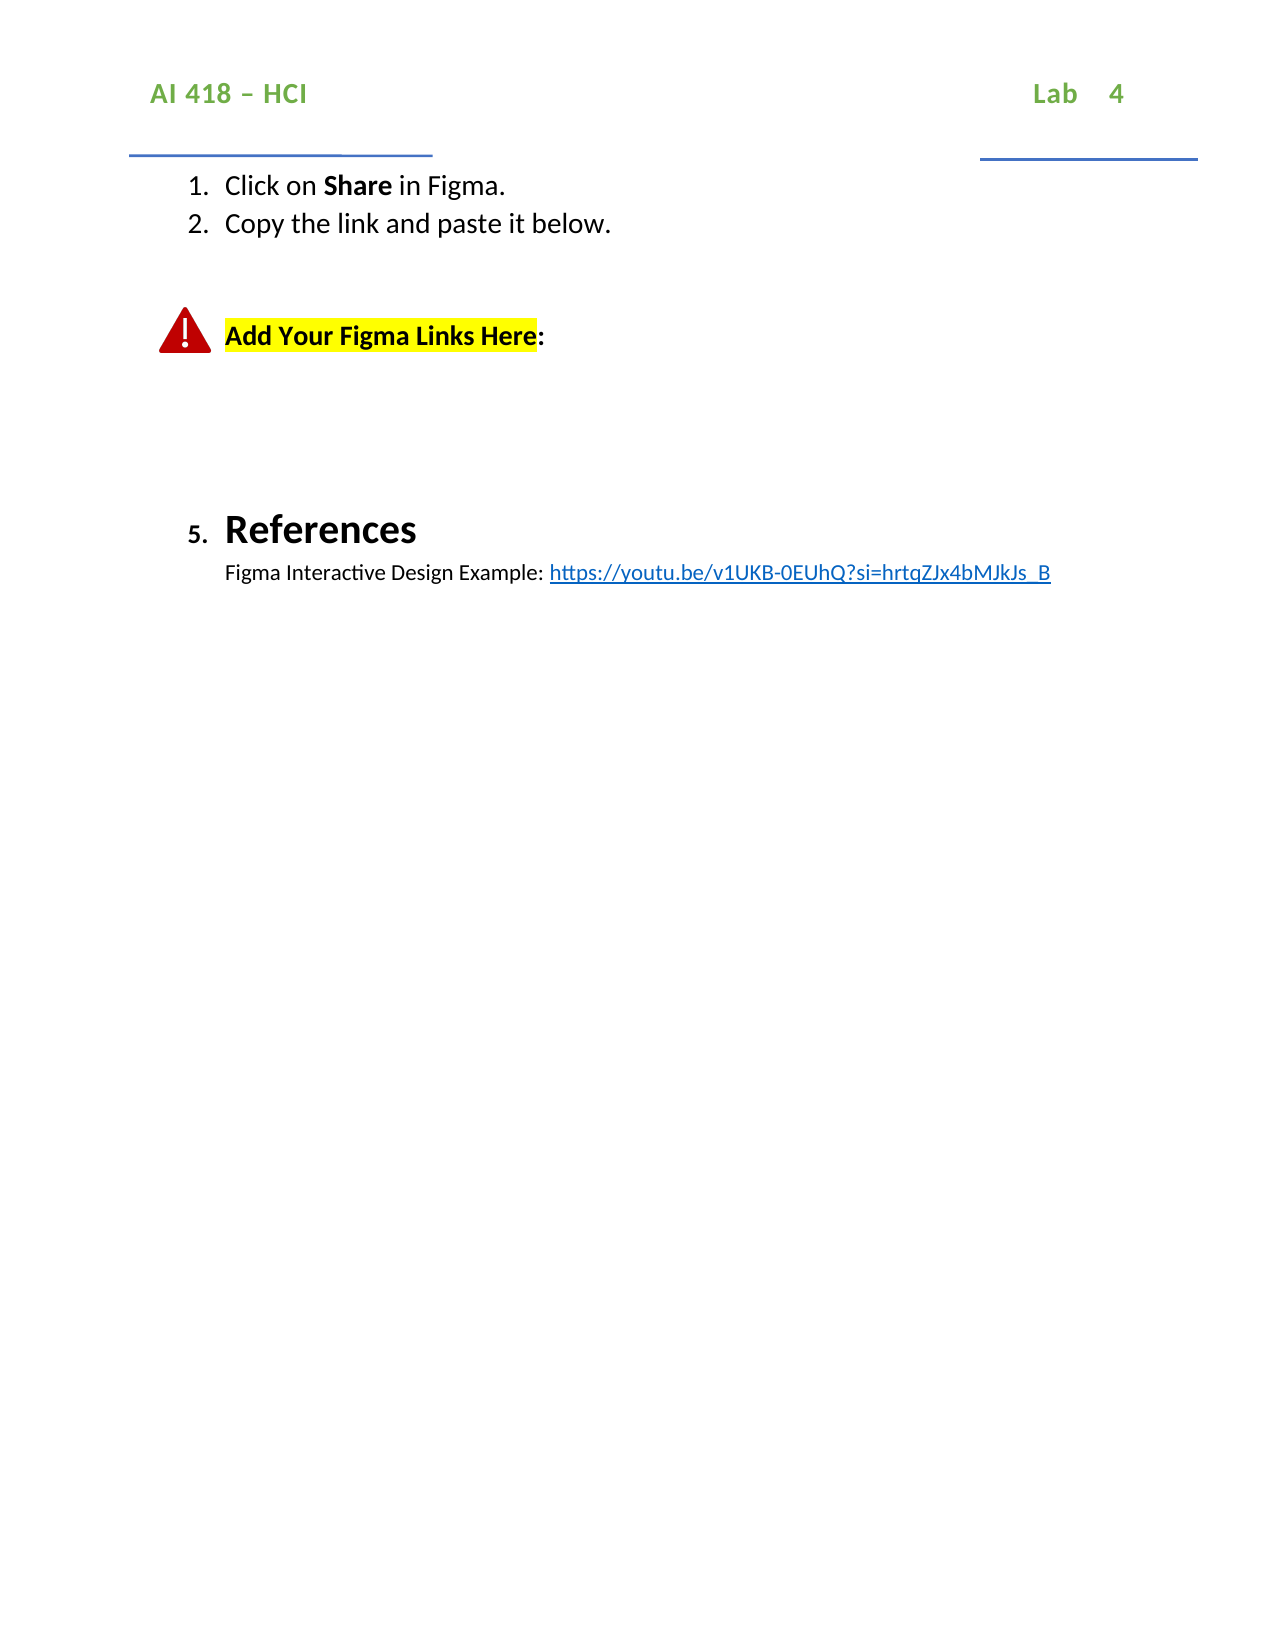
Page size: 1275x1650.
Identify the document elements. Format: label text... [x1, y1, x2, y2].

list Click on Share in Figma. [187, 167, 1125, 202]
list Figma Interactive Design Example: https://youtu.be/v1UKB-0EUhQ?si=hrtqZJx4bMJkJs_B [225, 558, 1125, 586]
list Copy the link and paste it below. [187, 205, 1125, 241]
list Add Your Figma Links Here: [537, 318, 1125, 352]
picture [156, 301, 214, 359]
list References [187, 503, 1125, 554]
